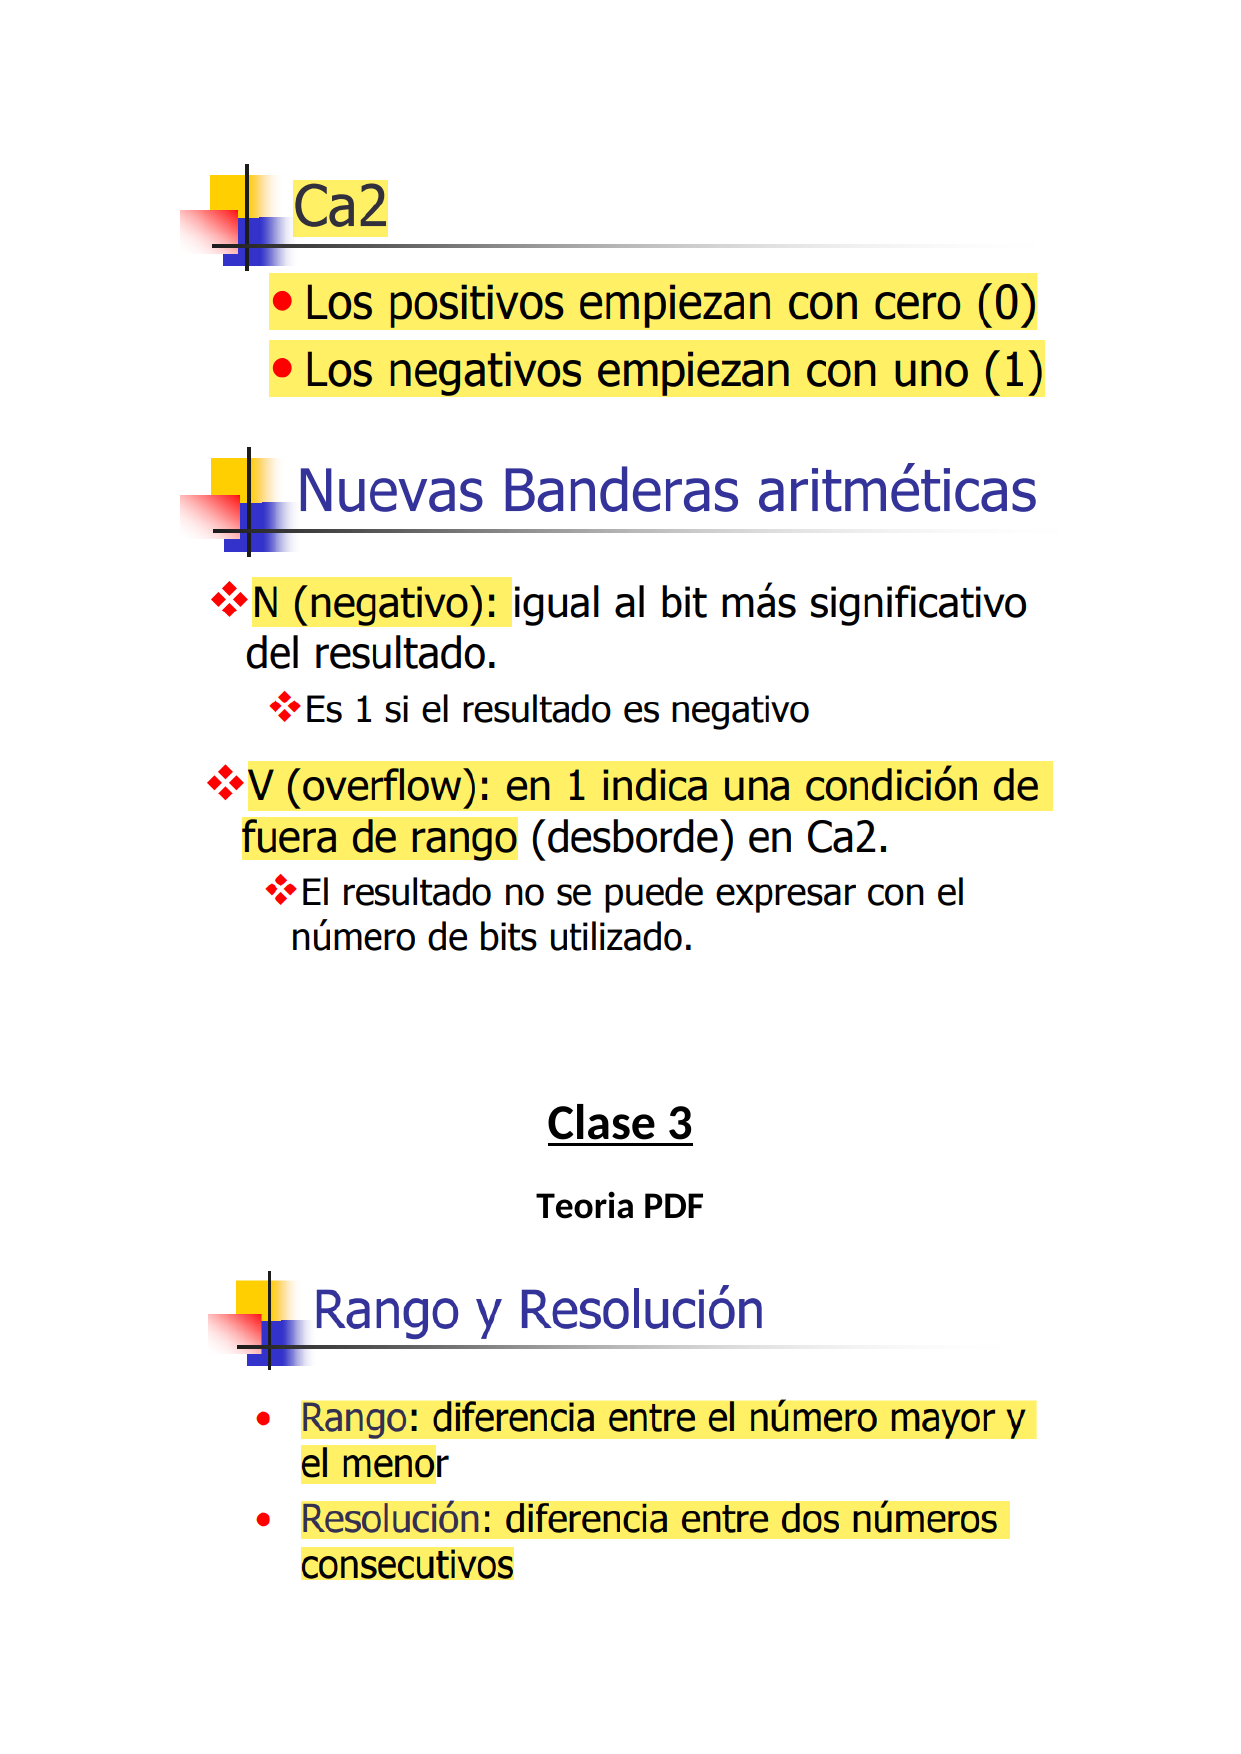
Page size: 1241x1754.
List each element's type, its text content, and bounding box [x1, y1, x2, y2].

picture [177, 430, 1063, 975]
text Clase 3 [177, 1091, 1063, 1152]
text Teoria PDF [177, 1182, 1063, 1228]
picture [177, 147, 1063, 406]
picture [203, 1255, 1037, 1580]
